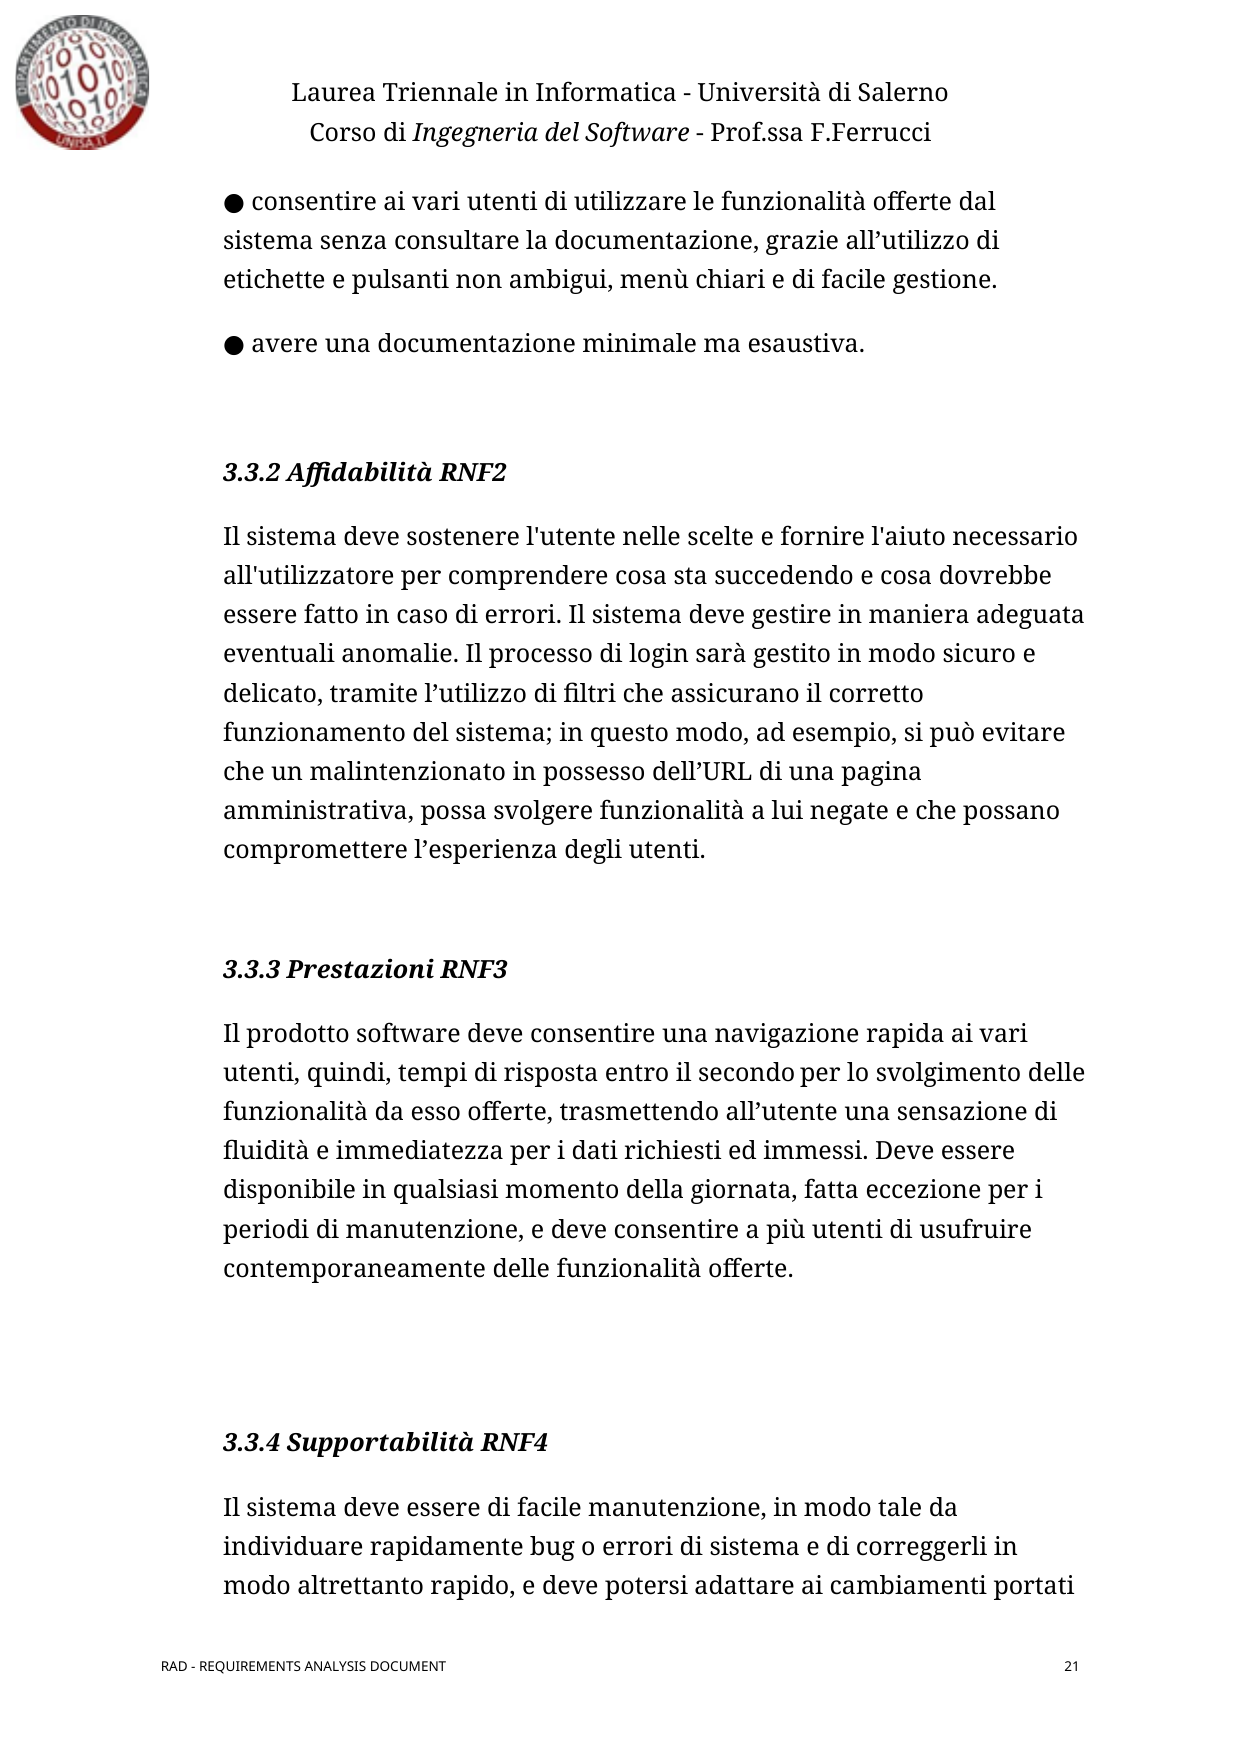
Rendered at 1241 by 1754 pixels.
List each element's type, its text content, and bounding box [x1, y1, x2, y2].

picture [15, 15, 150, 150]
subtitle 3.3.4 Supportabilità RNF4 [223, 1425, 1090, 1459]
text Il sistema deve sostenere l'utente nelle scelte e fornire l'aiuto necessario all'utilizzatore per comprendere cosa sta succedendo e cosa dovrebbe essere fatto in caso di errori. Il sistema deve gestire in maniera adeguata eventuali anomalie. Il processo di login sarà gestito in modo sicuro e delicato, tramite l’utilizzo di filtri che assicurano il corretto funzionamento del sistema; in questo modo, ad esempio, si può evitare che un malintenzionato in possesso dell’URL di una pagina amministrativa, possa svolgere funzionalità a lui negate e che possano compromettere l’esperienza degli utenti. [223, 518, 1090, 866]
text ● consentire ai vari utenti di utilizzare le funzionalità offerte dal sistema senza consultare la documentazione, grazie all’utilizzo di etichette e pulsanti non ambigui, menù chiari e di facile gestione. [223, 183, 1090, 296]
subtitle 3.3.2 Affidabilità RNF2 [223, 454, 1090, 488]
text Il prodotto software deve consentire una navigazione rapida ai vari utenti, quindi, tempi di risposta entro il secondo per lo svolgimento delle funzionalità da esso offerte, trasmettendo all’utente una sensazione di fluidità e immediatezza per i dati richiesti ed immessi. Deve essere disponibile in qualsiasi momento della giornata, fatta eccezione per i periodi di manutenzione, e deve consentire a più utenti di usufruire contemporaneamente delle funzionalità offerte. [223, 1015, 1090, 1284]
subtitle 3.3.3 Prestazioni RNF3 [223, 951, 1090, 985]
text ● avere una documentazione minimale ma esaustiva. [223, 326, 1090, 360]
